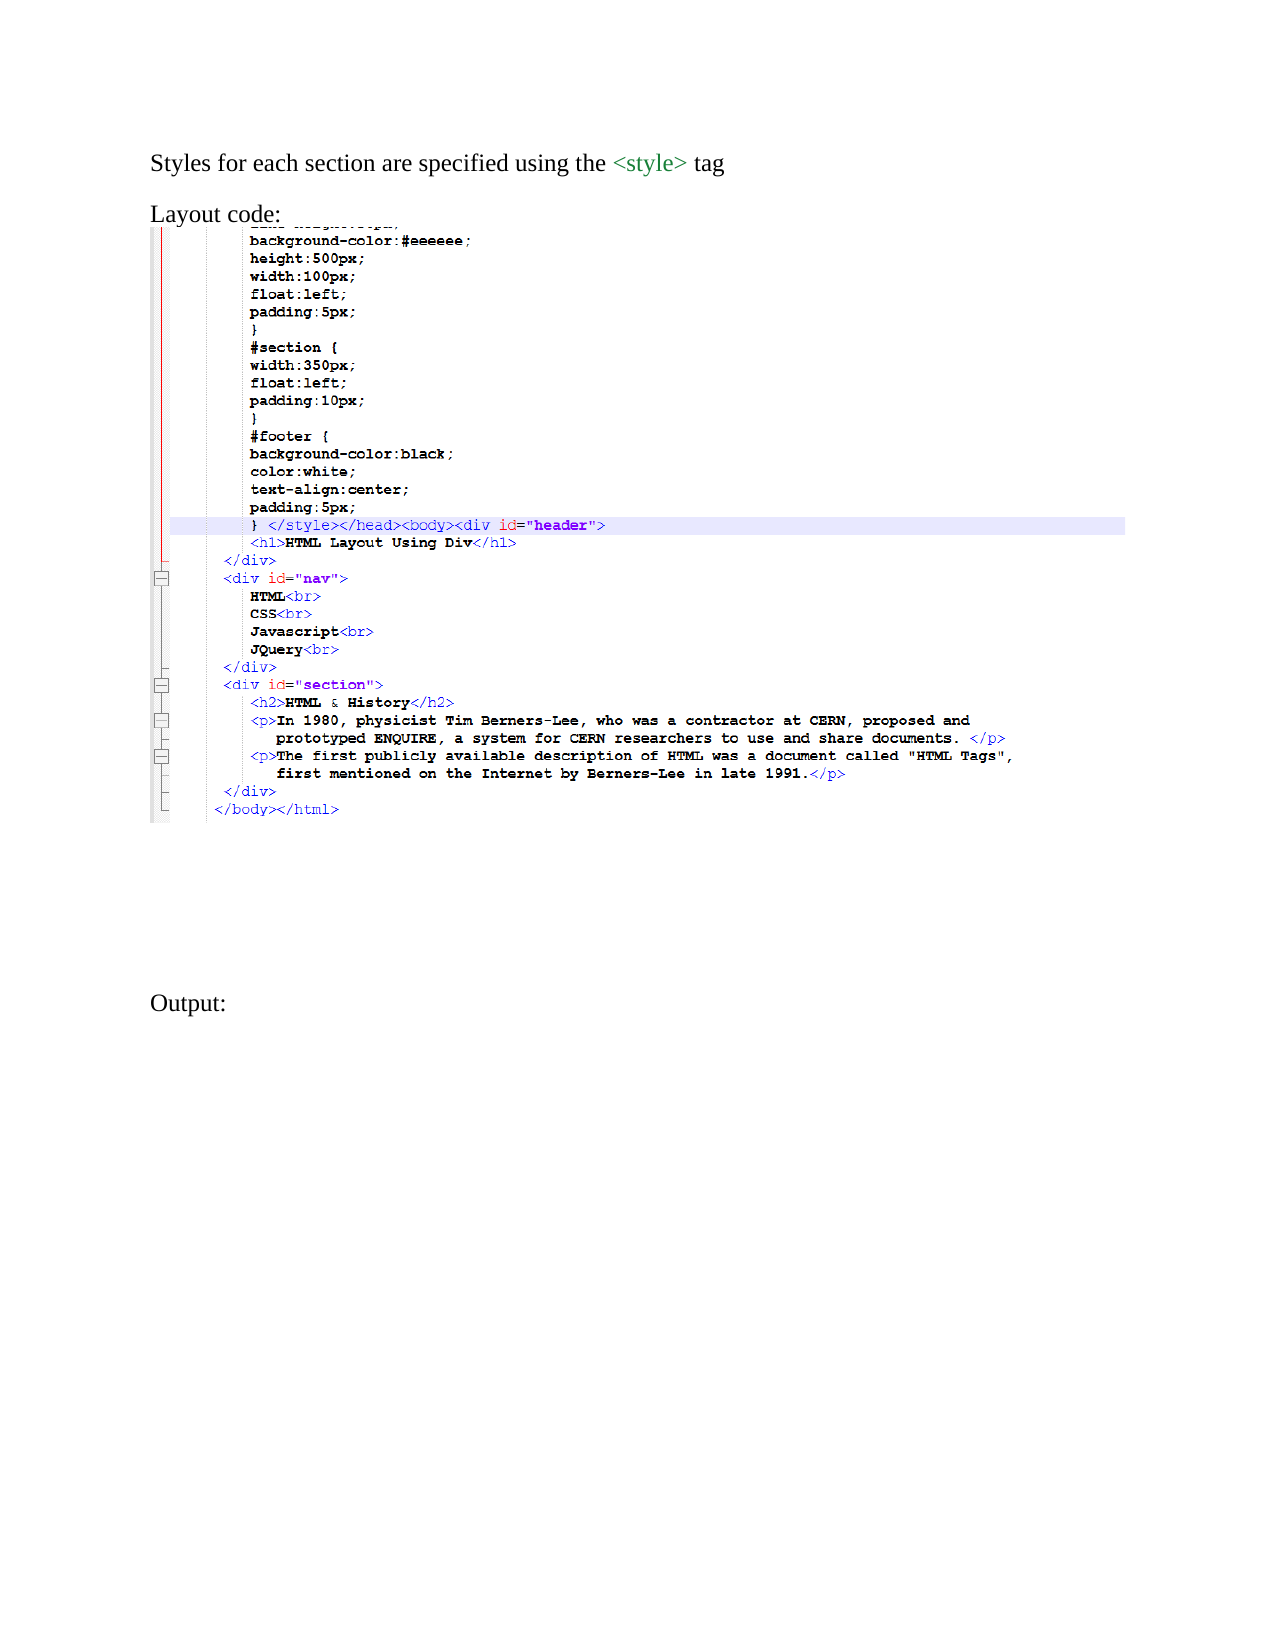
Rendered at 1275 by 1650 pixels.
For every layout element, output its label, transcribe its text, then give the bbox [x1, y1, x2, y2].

text Styles for each section are specified using the <style> tag [150, 150, 1125, 176]
text Output: [150, 991, 1125, 1017]
picture [150, 227, 1125, 823]
text Layout code: [150, 201, 1125, 227]
